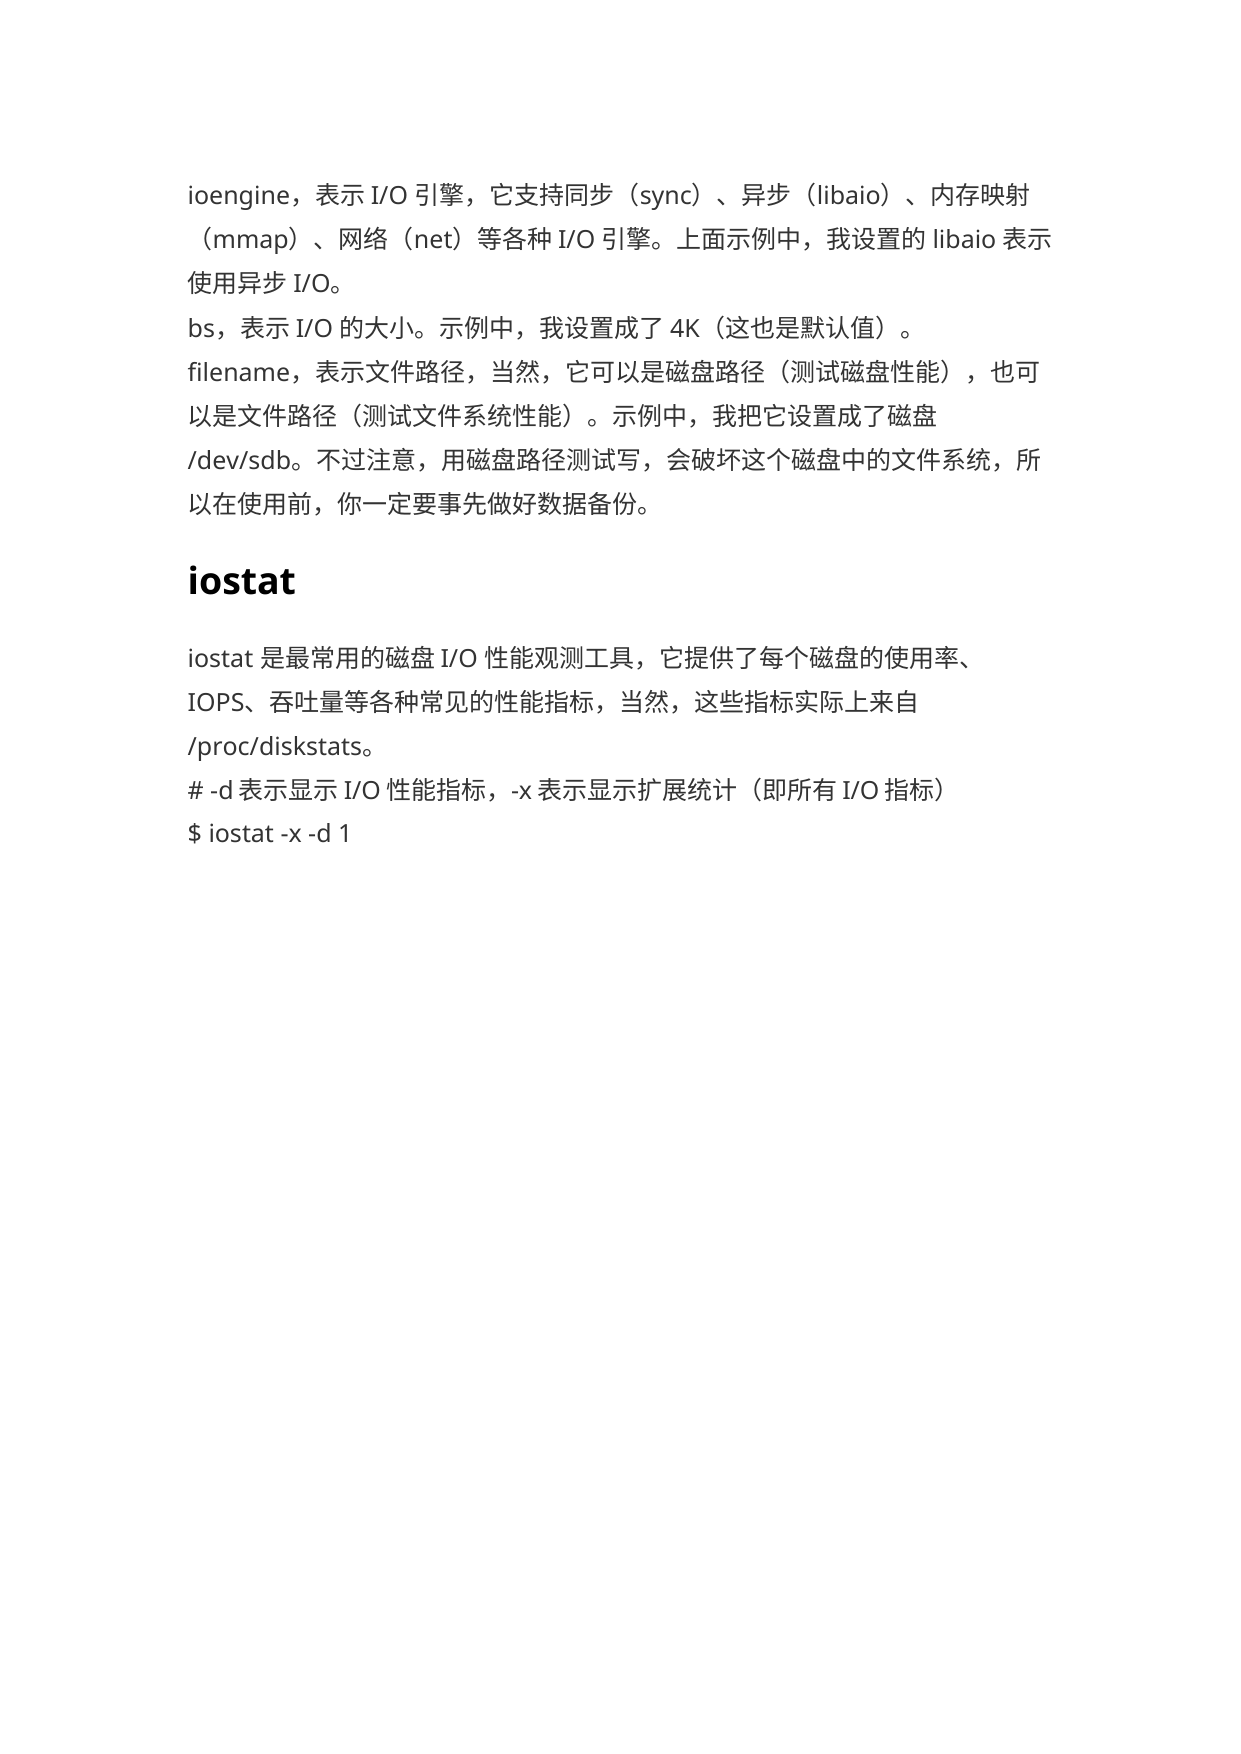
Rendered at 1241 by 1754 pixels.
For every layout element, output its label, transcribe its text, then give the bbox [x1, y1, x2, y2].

text $ iostat -x -d 1 [187, 811, 1053, 855]
text filename，表示文件路径，当然，它可以是磁盘路径（测试磁盘性能），也可以是文件路径（测试文件系统性能）。示例中，我把它设置成了磁盘 /dev/sdb。不过注意，用磁盘路径测试写，会破坏这个磁盘中的文件系统，所以在使用前，你一定要事先做好数据备份。 [187, 348, 1053, 524]
text iostat 是最常用的磁盘 I/O 性能观测工具，它提供了每个磁盘的使用率、IOPS、吞吐量等各种常见的性能指标，当然，这些指标实际上来自 /proc/diskstats。 [187, 634, 1053, 767]
text bs，表示 I/O 的大小。示例中，我设置成了 4K（这也是默认值）。 [187, 304, 1053, 348]
text iostat [187, 535, 1053, 623]
text # -d表示显示I/O性能指标，-x表示显示扩展统计（即所有I/O指标） [187, 767, 1053, 811]
text ioengine，表示 I/O 引擎，它支持同步（sync）、异步（libaio）、内存映射（mmap）、网络（net）等各种 I/O 引擎。上面示例中，我设置的 libaio 表示使用异步 I/O。 [187, 172, 1053, 304]
